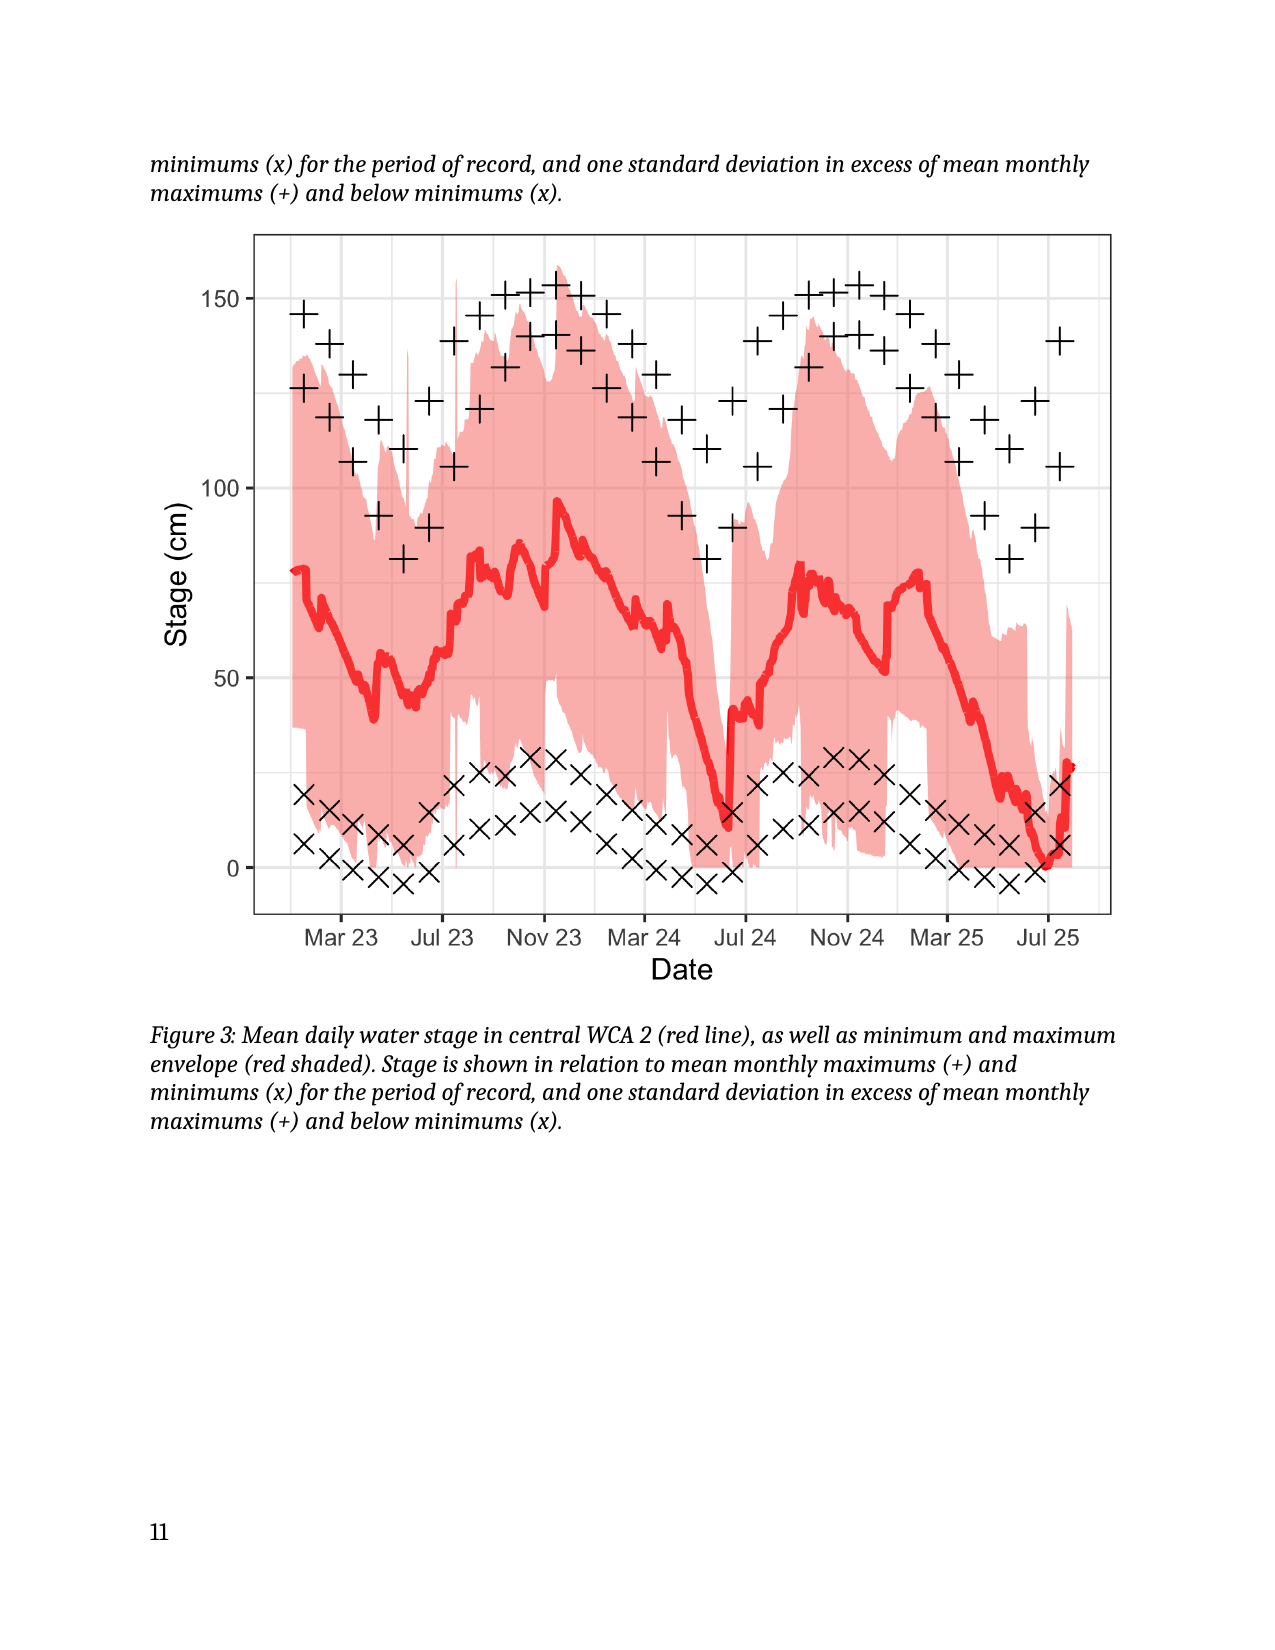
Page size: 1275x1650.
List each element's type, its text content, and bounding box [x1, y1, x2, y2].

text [150, 150, 1125, 207]
picture [150, 220, 1125, 1000]
text Figure 3: Mean daily water stage in central WCA 2 (red line), as well as minimum and maximum envelope (red shaded). Stage is shown in relation to mean monthly maximums (+) and minimums (x) for the period of record, and one standard deviation in excess of mean monthly maximums (+) and below minimums (x). [150, 1021, 1125, 1136]
